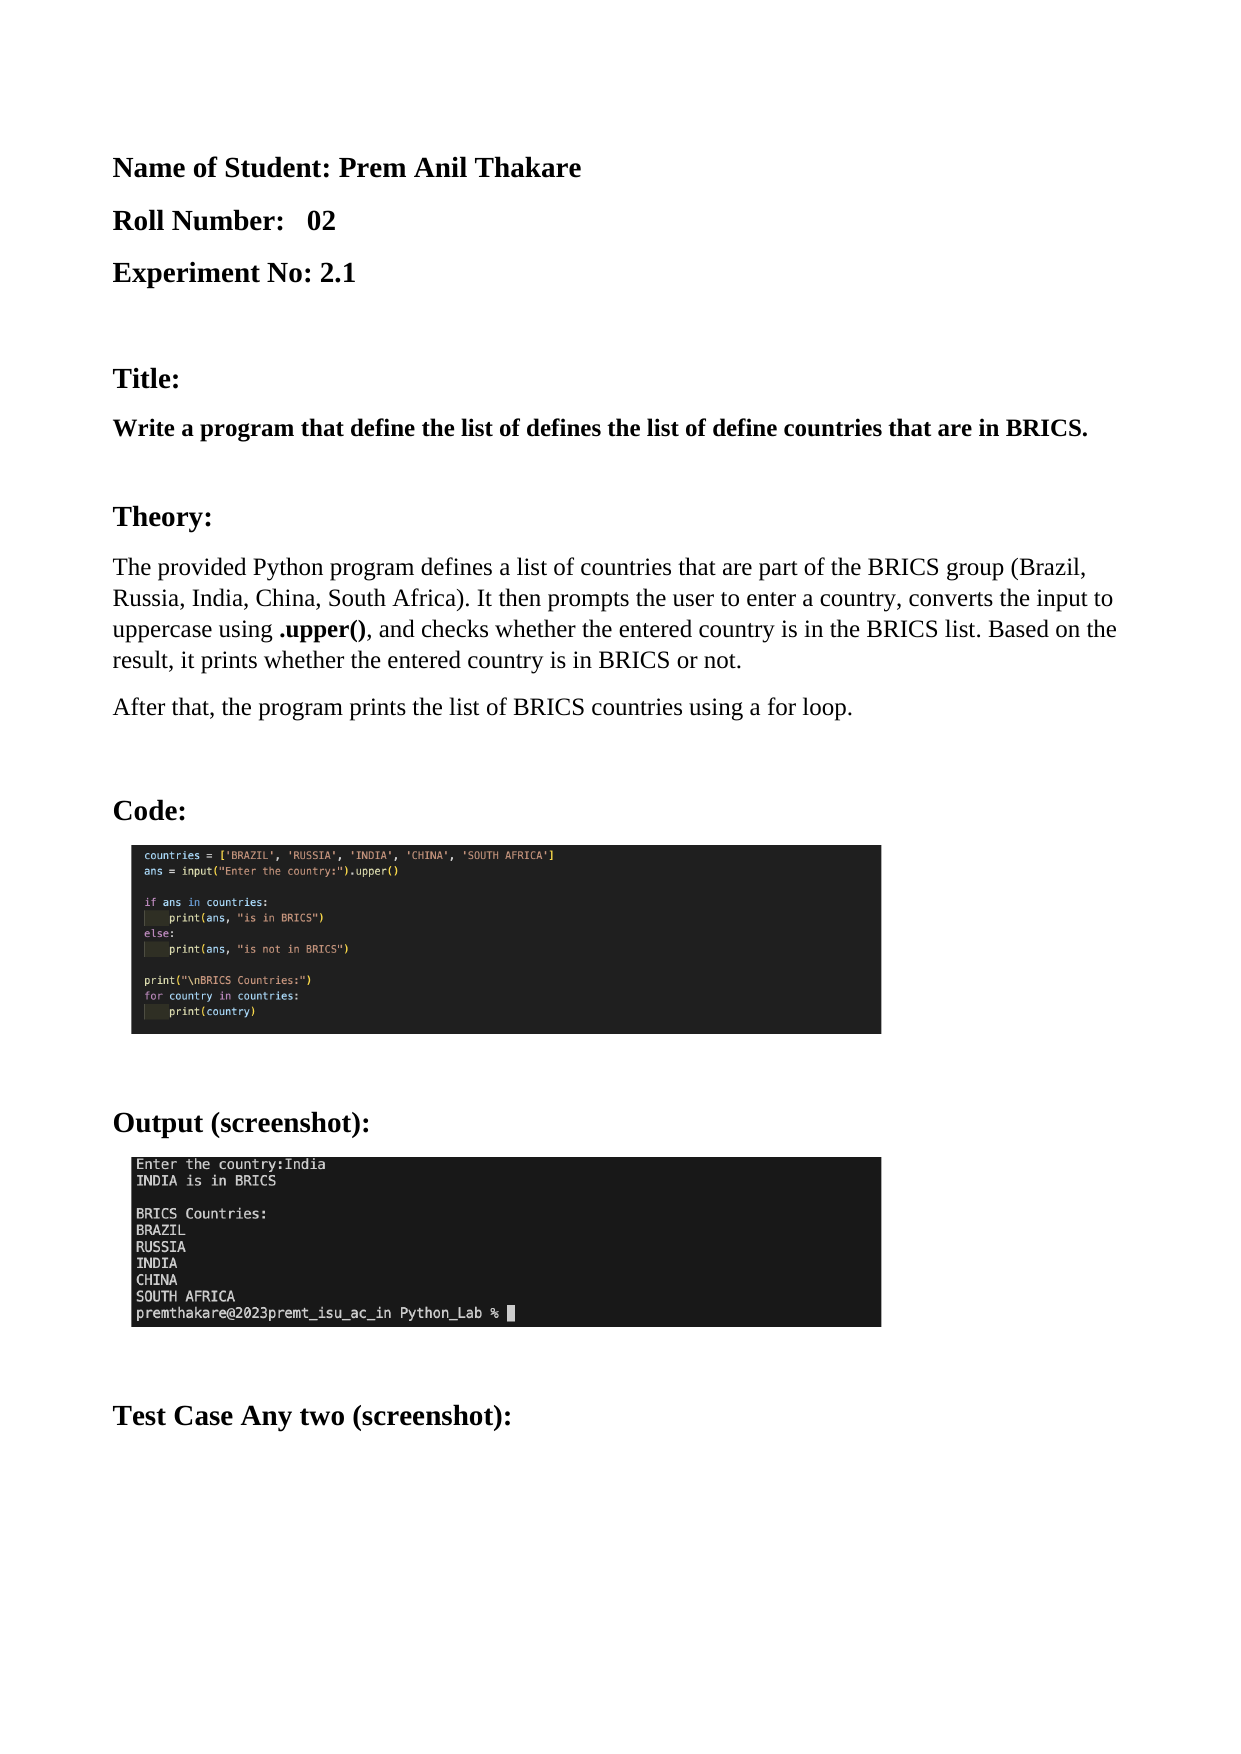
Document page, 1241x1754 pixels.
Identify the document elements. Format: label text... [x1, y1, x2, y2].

text Write a program that define the list of defines the list of define countries that are in BRICS. [112, 414, 1128, 442]
text Code: [112, 793, 1128, 826]
text Theory: [112, 499, 1128, 532]
text The provided Python program defines a list of countries that are part of the BRICS group (Brazil, Russia, India, China, South Africa). It then prompts the user to enter a country, converts the input to uppercase using .upper(), and checks whether the entered country is in the BRICS list. Based on the result, it prints whether the entered country is in BRICS or not. [112, 552, 1128, 673]
text Experiment No: 2.1 [112, 256, 1128, 289]
text After that, the program prints the list of BRICS countries using a for loop. [112, 692, 1128, 721]
text Output (screenshot): [112, 1105, 1128, 1138]
text Name of Student: Prem Anil Thakare [112, 150, 1128, 183]
text Roll Number: 02 [112, 203, 1128, 236]
text Title: [112, 361, 1128, 395]
text Test Case Any two (screenshot): [112, 1398, 1128, 1432]
